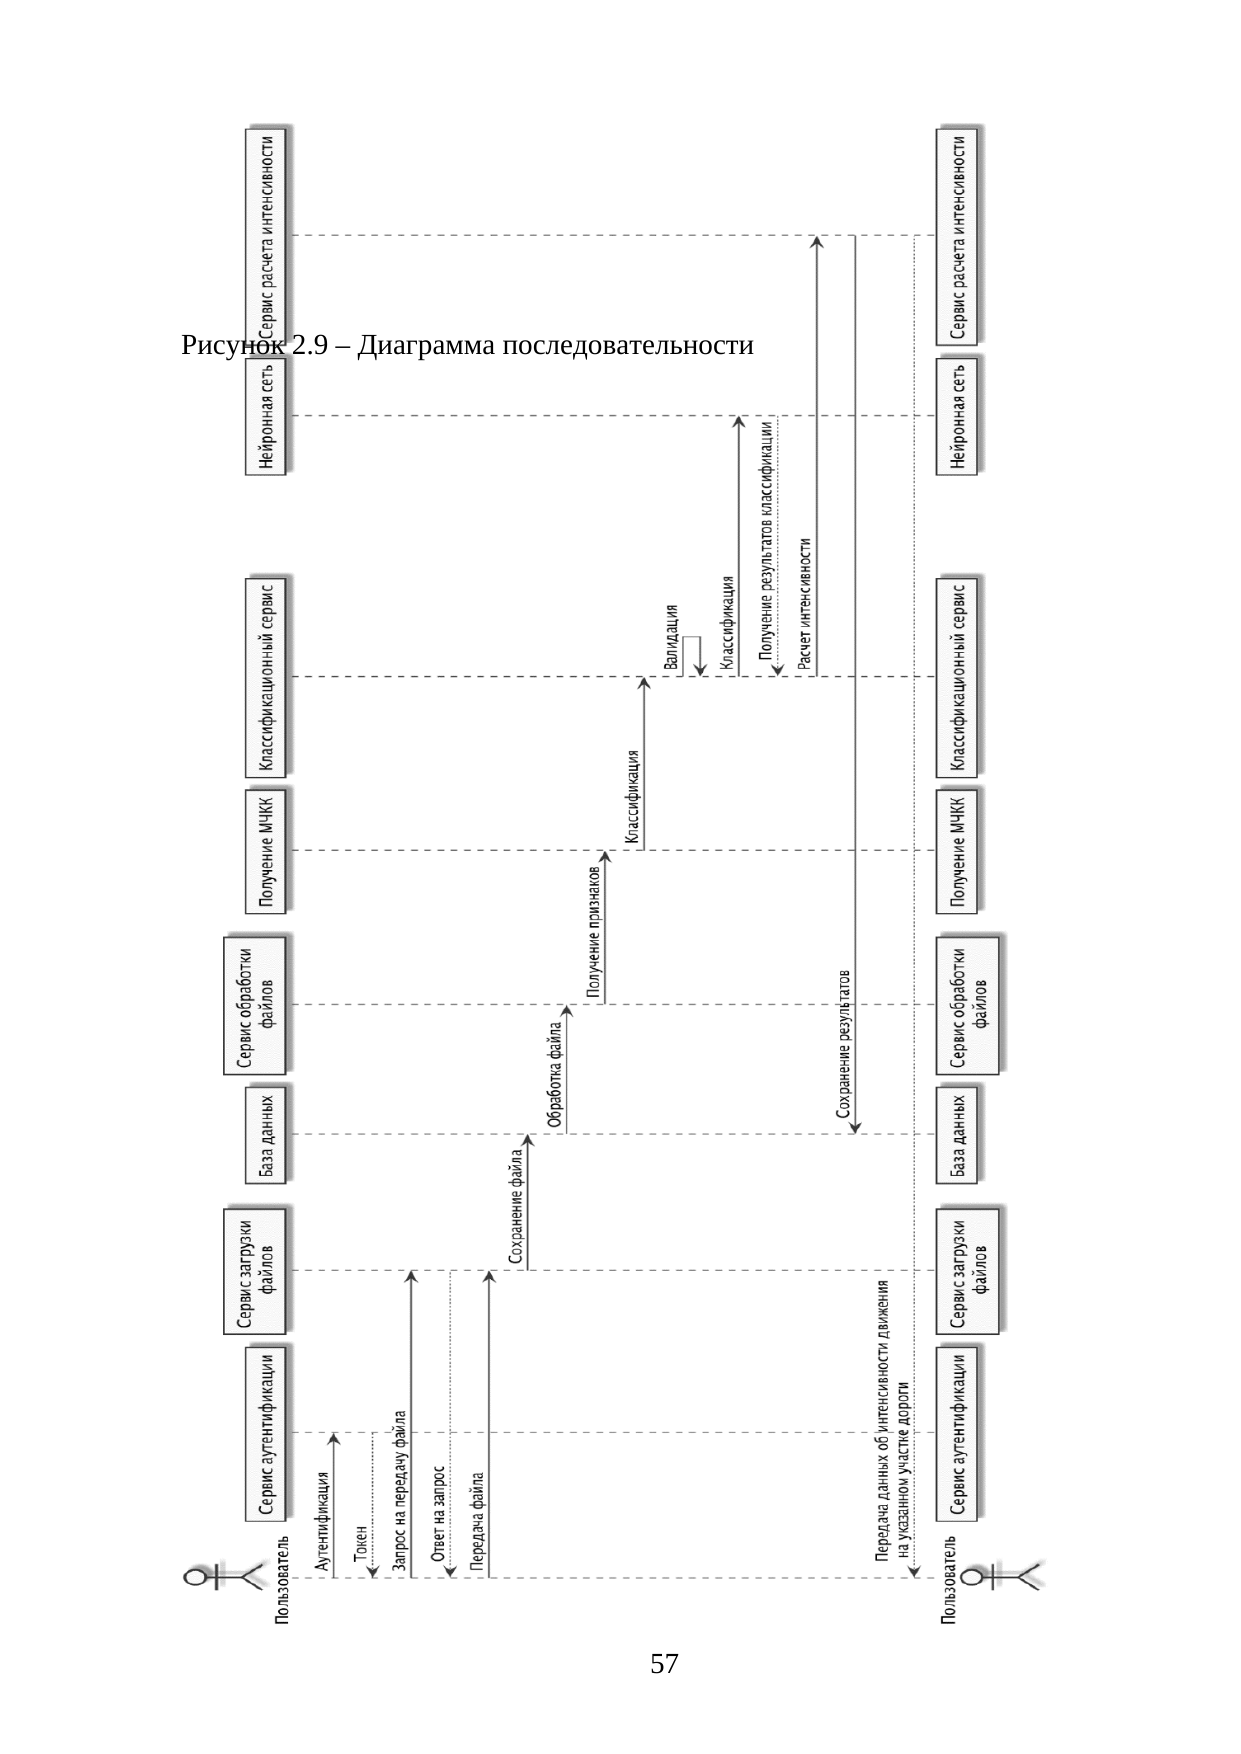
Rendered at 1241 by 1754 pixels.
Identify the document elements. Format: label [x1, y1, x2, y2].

picture [179, 121, 1051, 1630]
